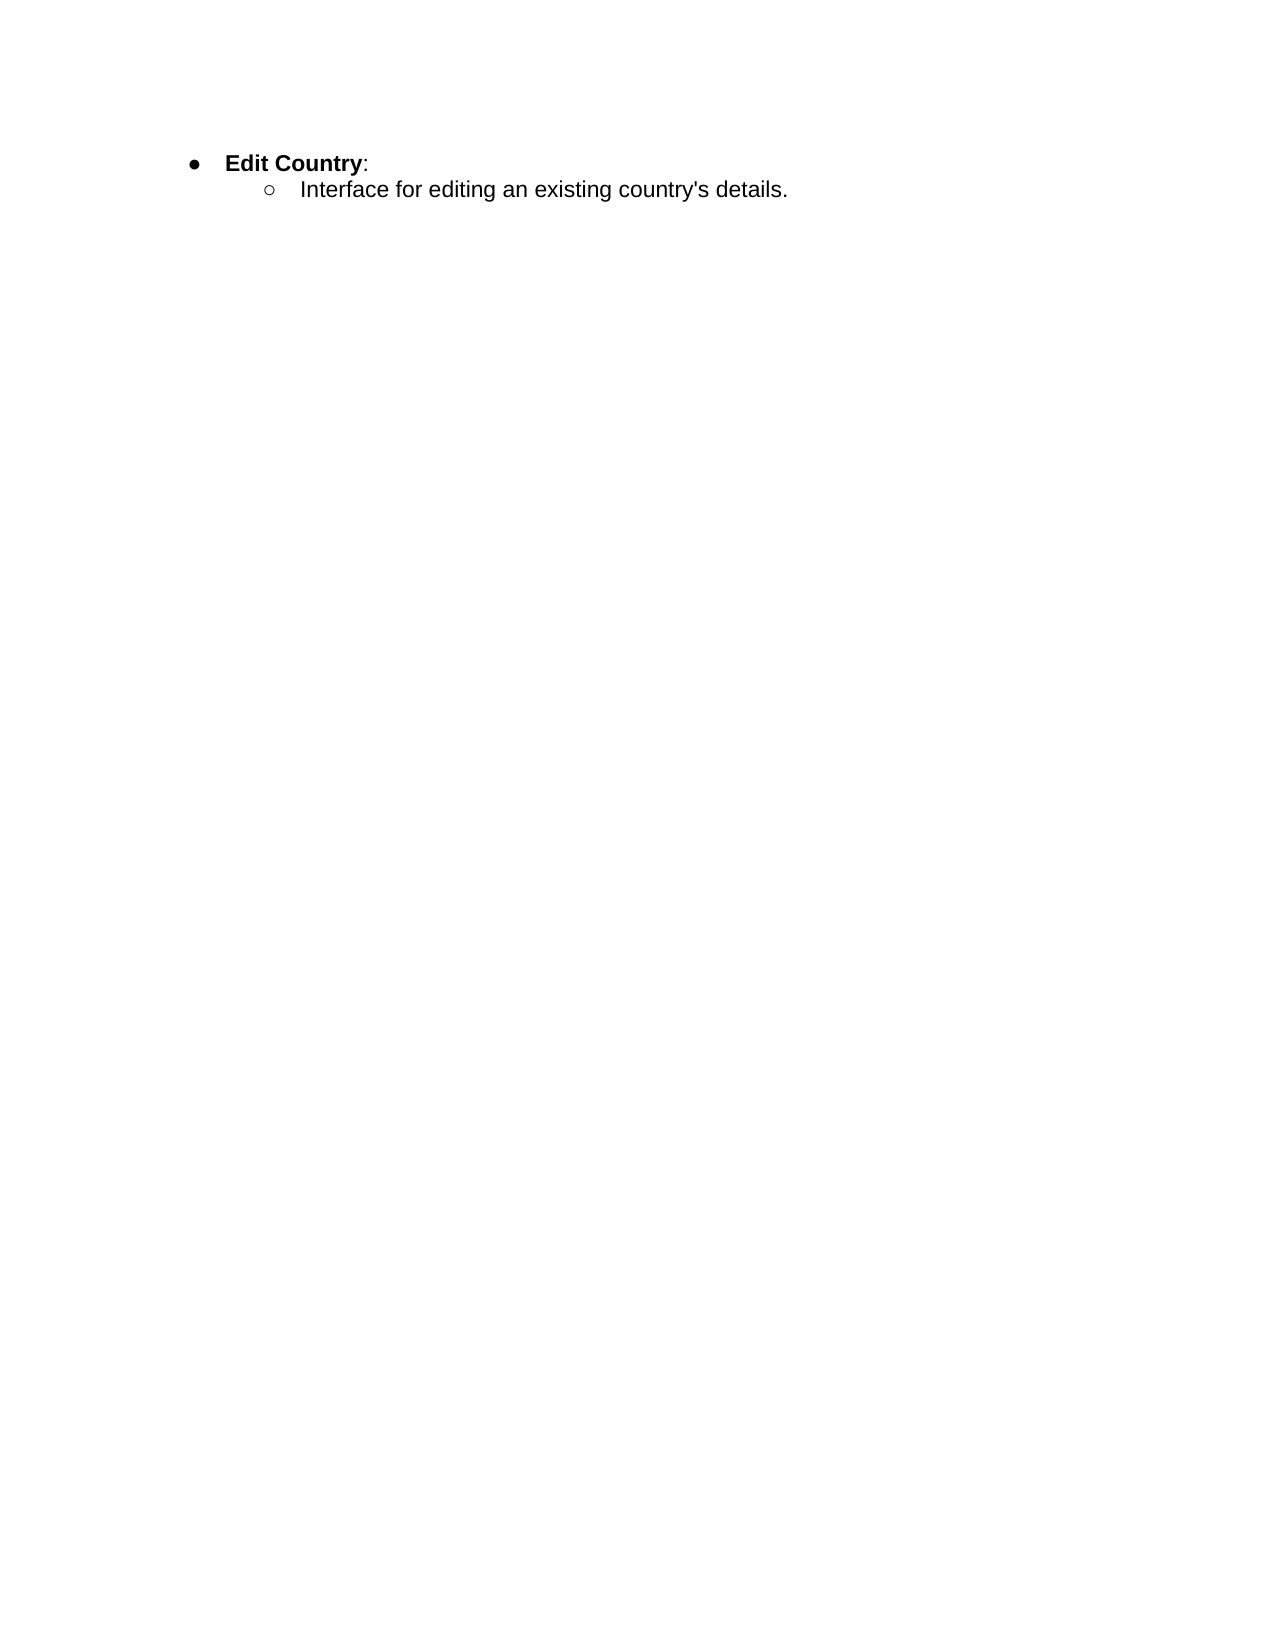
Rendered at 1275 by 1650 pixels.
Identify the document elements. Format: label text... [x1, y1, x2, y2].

list Edit Country: [187, 150, 1125, 176]
list Interface for editing an existing country's details. [262, 176, 1125, 203]
